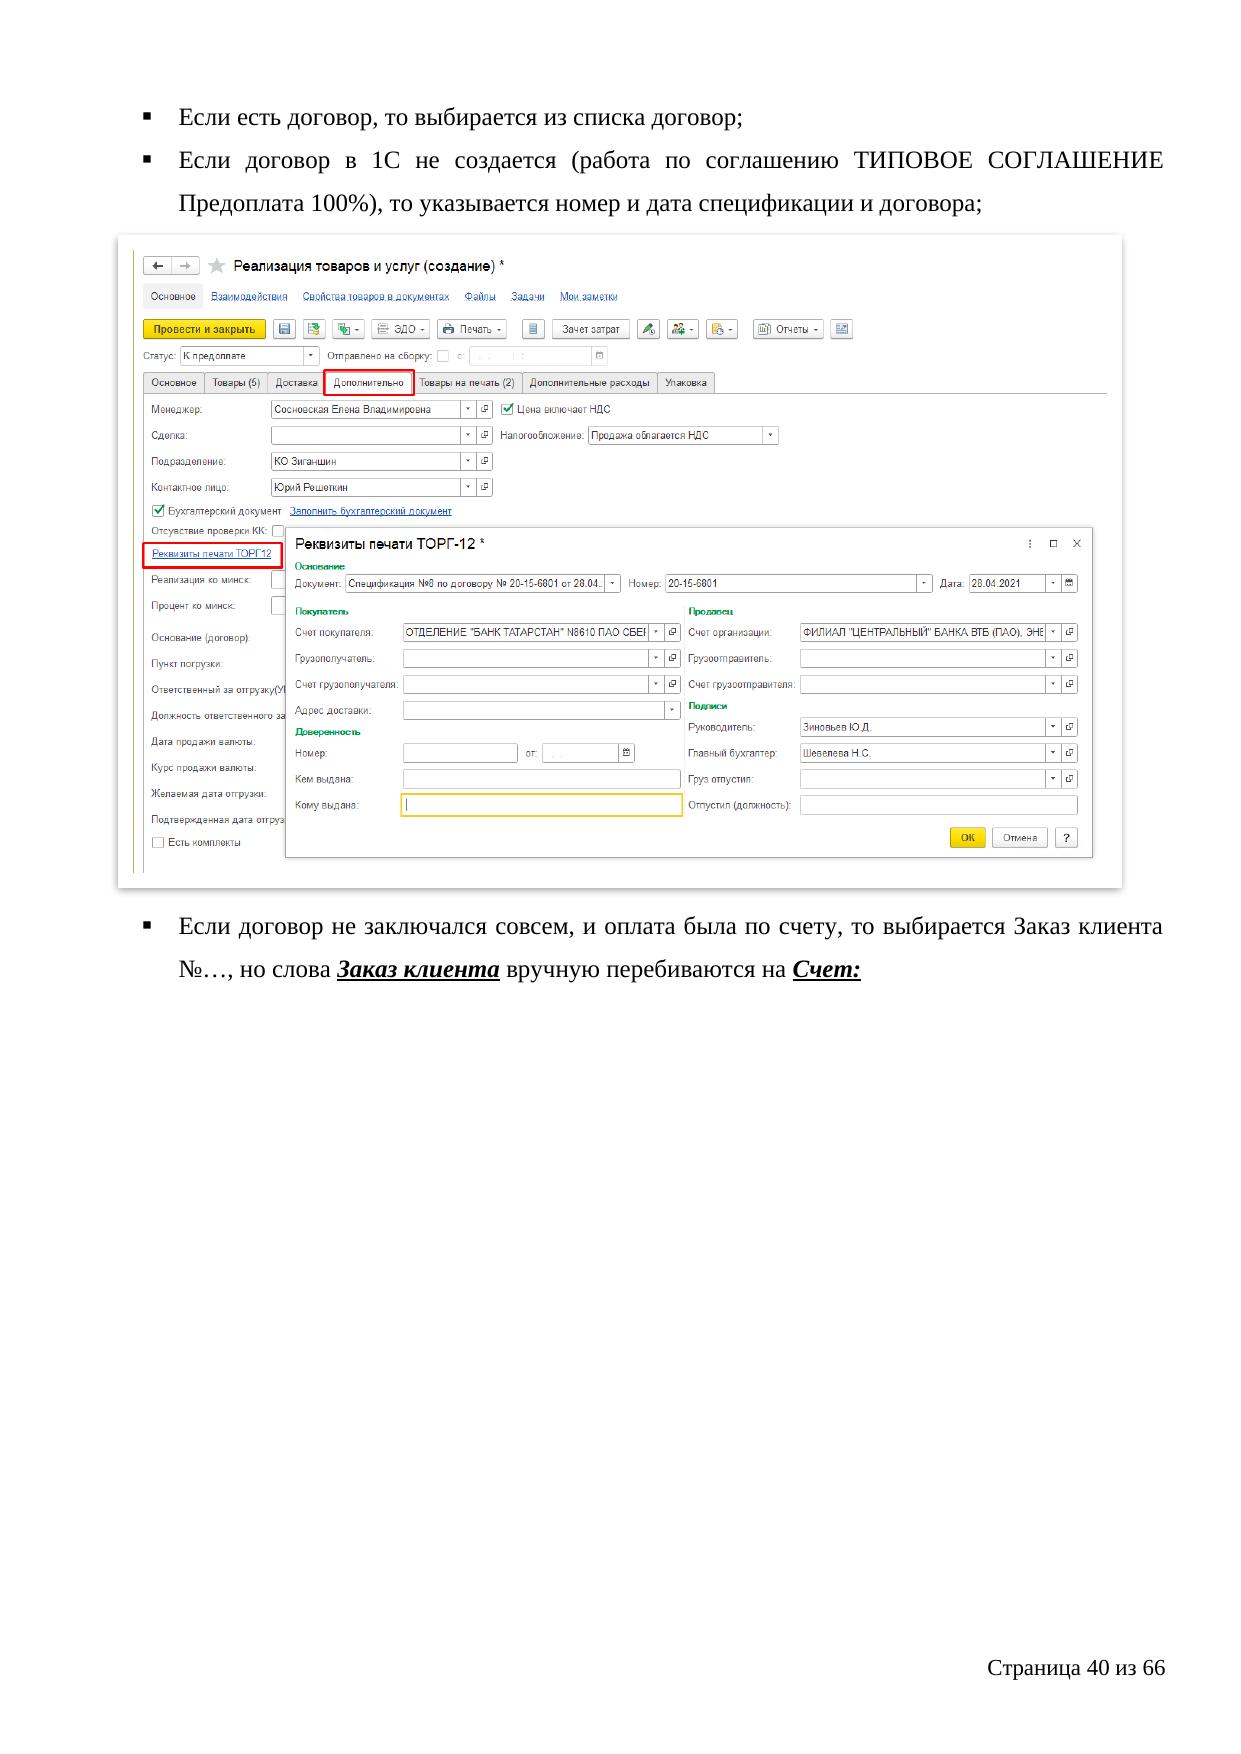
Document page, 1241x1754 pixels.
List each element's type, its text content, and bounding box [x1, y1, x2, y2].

list Если договор в 1С не создается (работа по соглашению ТИПОВОЕ СОГЛАШЕНИЕ Предоплата 100%), то указывается номер и дата спецификации и договора; [141, 145, 1165, 217]
list Если договор не заключался совсем, и оплата была по счету, то выбирается Заказ клиента №…, но слова Заказ клиента вручную перебиваются на Счет: [141, 911, 1165, 983]
picture [133, 250, 1107, 873]
list Если есть договор, то выбирается из списка договор; [141, 102, 1165, 131]
